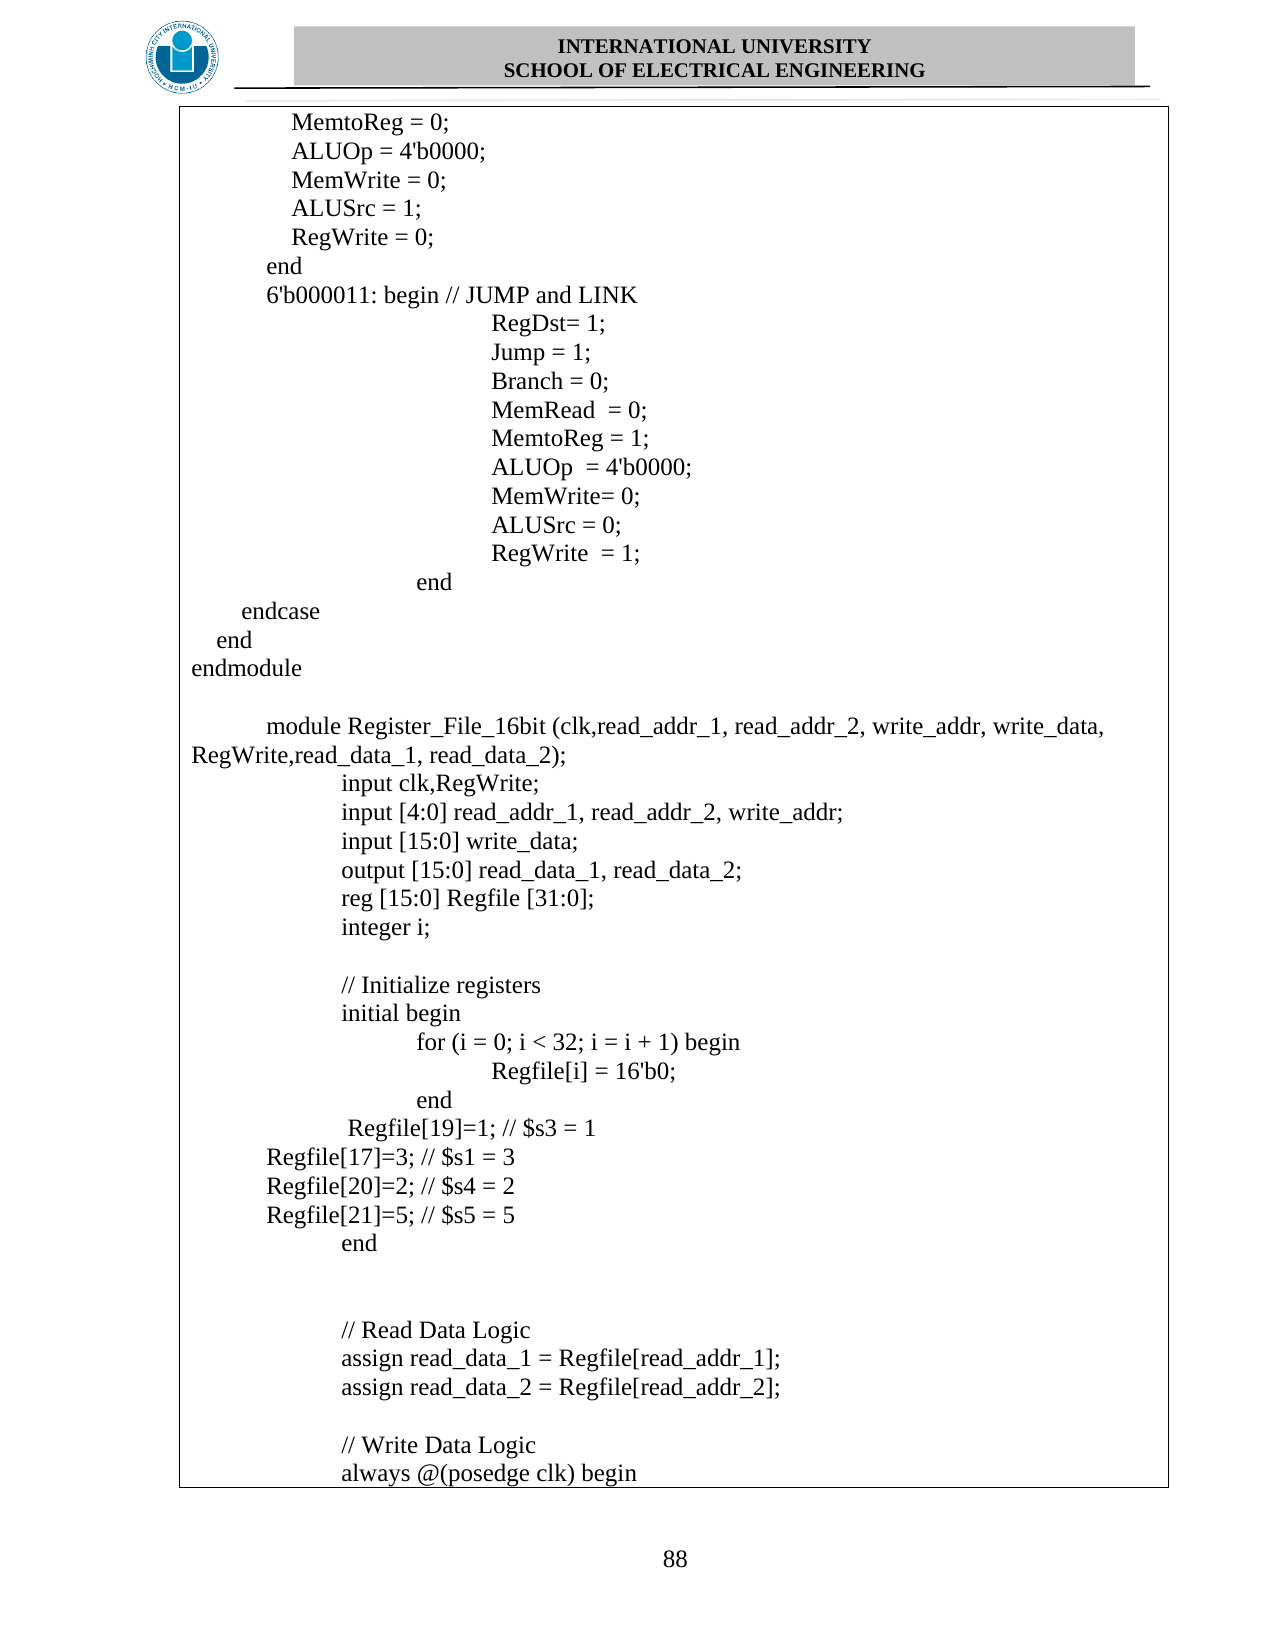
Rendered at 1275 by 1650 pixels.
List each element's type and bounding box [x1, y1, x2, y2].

table_cell [180, 107, 1168, 1487]
picture [144, 19, 219, 95]
